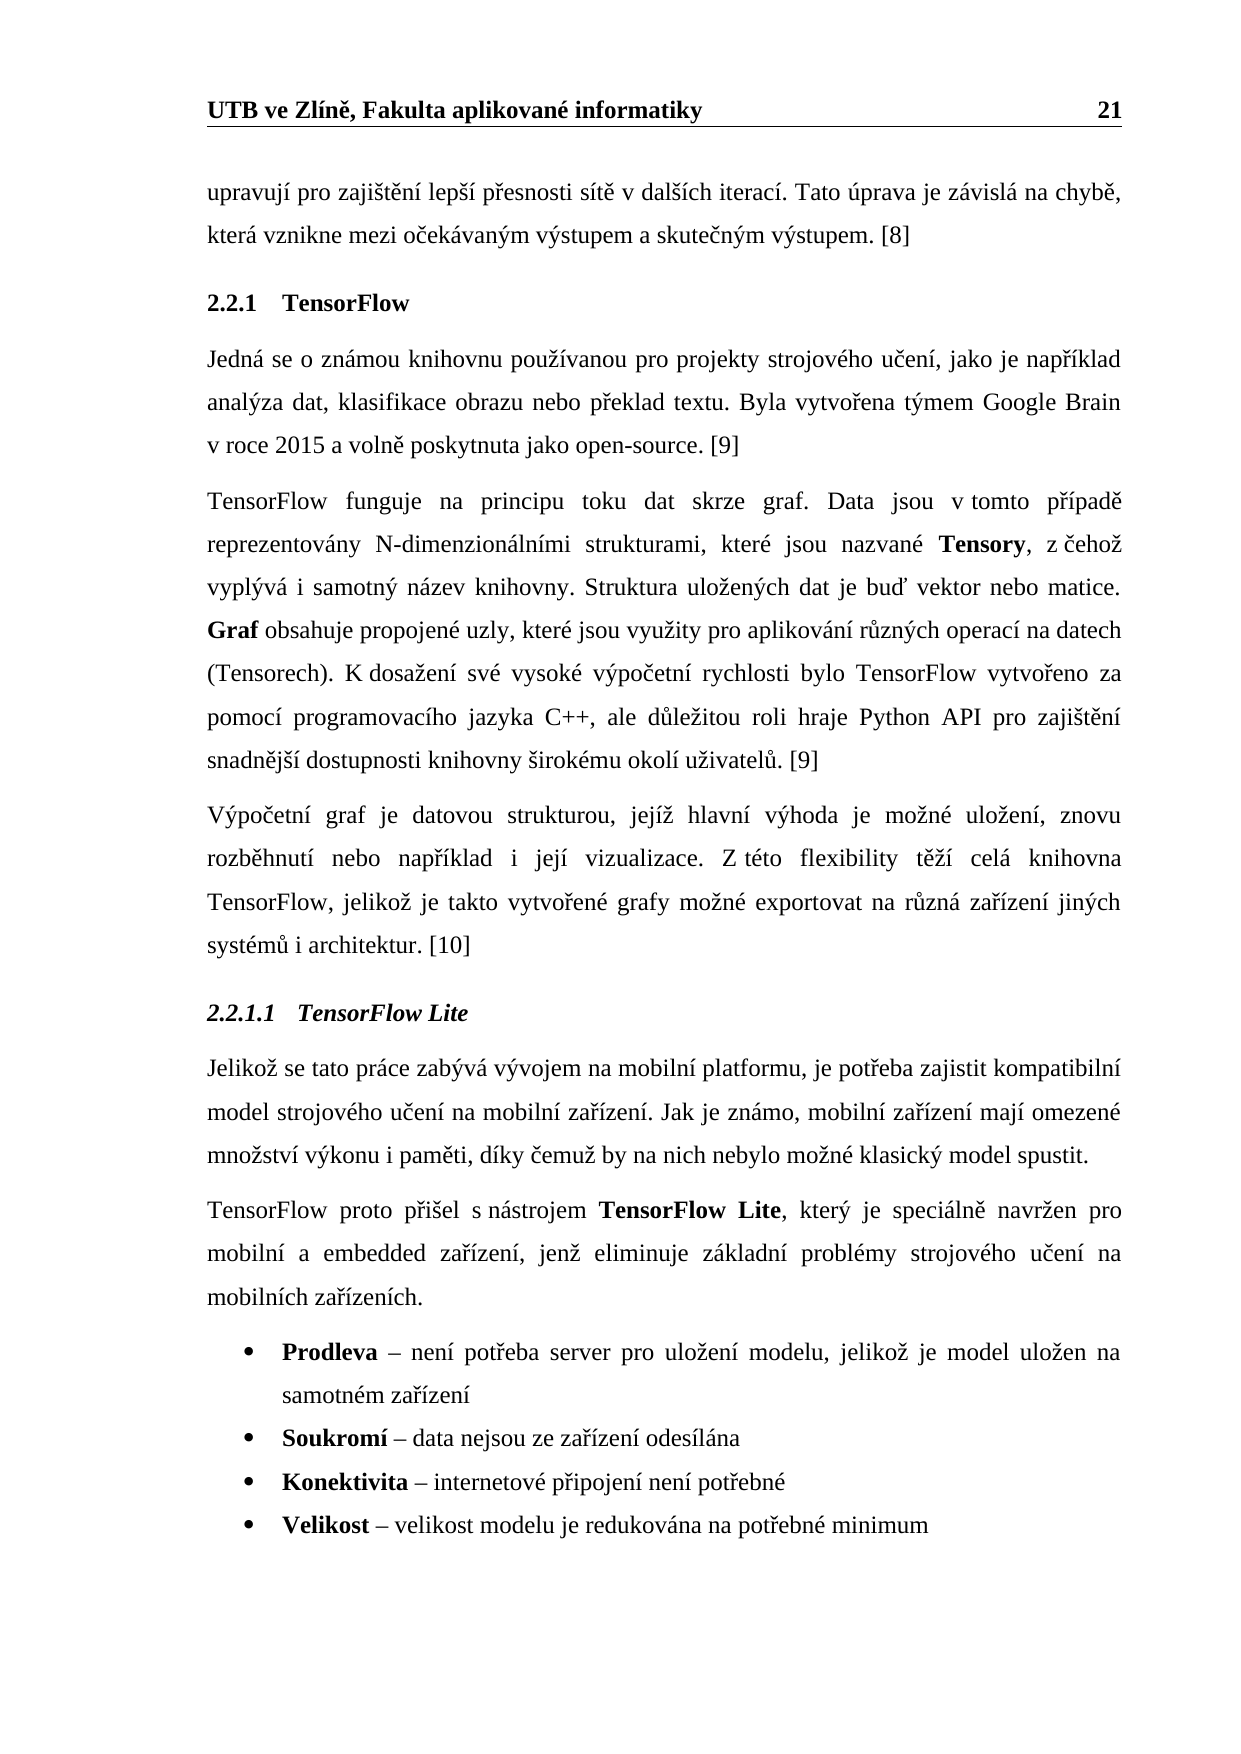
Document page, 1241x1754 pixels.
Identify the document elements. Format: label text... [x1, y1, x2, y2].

text Jedná se o známou knihovnu používanou pro projekty strojového učení, jako je například analýza dat, klasifikace obrazu nebo překlad textu. Byla vytvořena týmem Google Brain v roce 2015 a volně poskytnuta jako open-source. [207, 344, 1122, 459]
text Jelikož se tato práce zabývá vývojem na mobilní platformu, je potřeba zajistit kompatibilní model strojového učení na mobilní zařízení. Jak je známo, mobilní zařízení mají omezené množství výkonu i paměti, díky čemuž by na nich nebylo možné klasický model spustit. [207, 1053, 1122, 1168]
list Soukromí – data nejsou ze zařízení odesílána [244, 1423, 1122, 1452]
text TensorFlow funguje na principu toku dat skrze graf. Data jsou v tomto případě reprezentovány N-dimenzionálními strukturami, které jsou nazvané Tensory, z čehož vyplývá i samotný název knihovny. Struktura uložených dat je buď vektor nebo matice. Graf obsahuje propojené uzly, které jsou využity pro aplikování různých operací na datech (Tensorech). K dosažení své vysoké výpočetní rychlosti bylo TensorFlow vytvořeno za pomocí programovacího jazyka C++, ale důležitou roli hraje Python API pro zajištění snadnější dostupnosti knihovny širokému okolí uživatelů. [207, 486, 1122, 773]
text Výpočetní graf je datovou strukturou, jejíž hlavní výhoda je možné uložení, znovu rozběhnutí nebo například i její vizualizace. Z této flexibility těží celá knihovna TensorFlow, jelikož je takto vytvořené grafy možné exportovat na různá zařízení jiných systémů i architektur. [207, 800, 1122, 958]
list Velikost – velikost modelu je redukována na potřebné minimum [244, 1510, 1122, 1538]
list Prodleva – není potřeba server pro uložení modelu, jelikož je model uložen na samotném zařízení [244, 1337, 1122, 1409]
subtitle TensorFlow Lite [207, 998, 1122, 1027]
text TensorFlow proto přišel s nástrojem TensorFlow Lite, který je speciálně navržen pro mobilní a embedded zařízení, jenž eliminuje základní problémy strojového učení na mobilních zařízeních. [207, 1195, 1122, 1310]
list Konektivita – internetové připojení není potřebné [244, 1467, 1122, 1495]
subtitle TensorFlow [207, 288, 1122, 317]
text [207, 177, 1122, 249]
